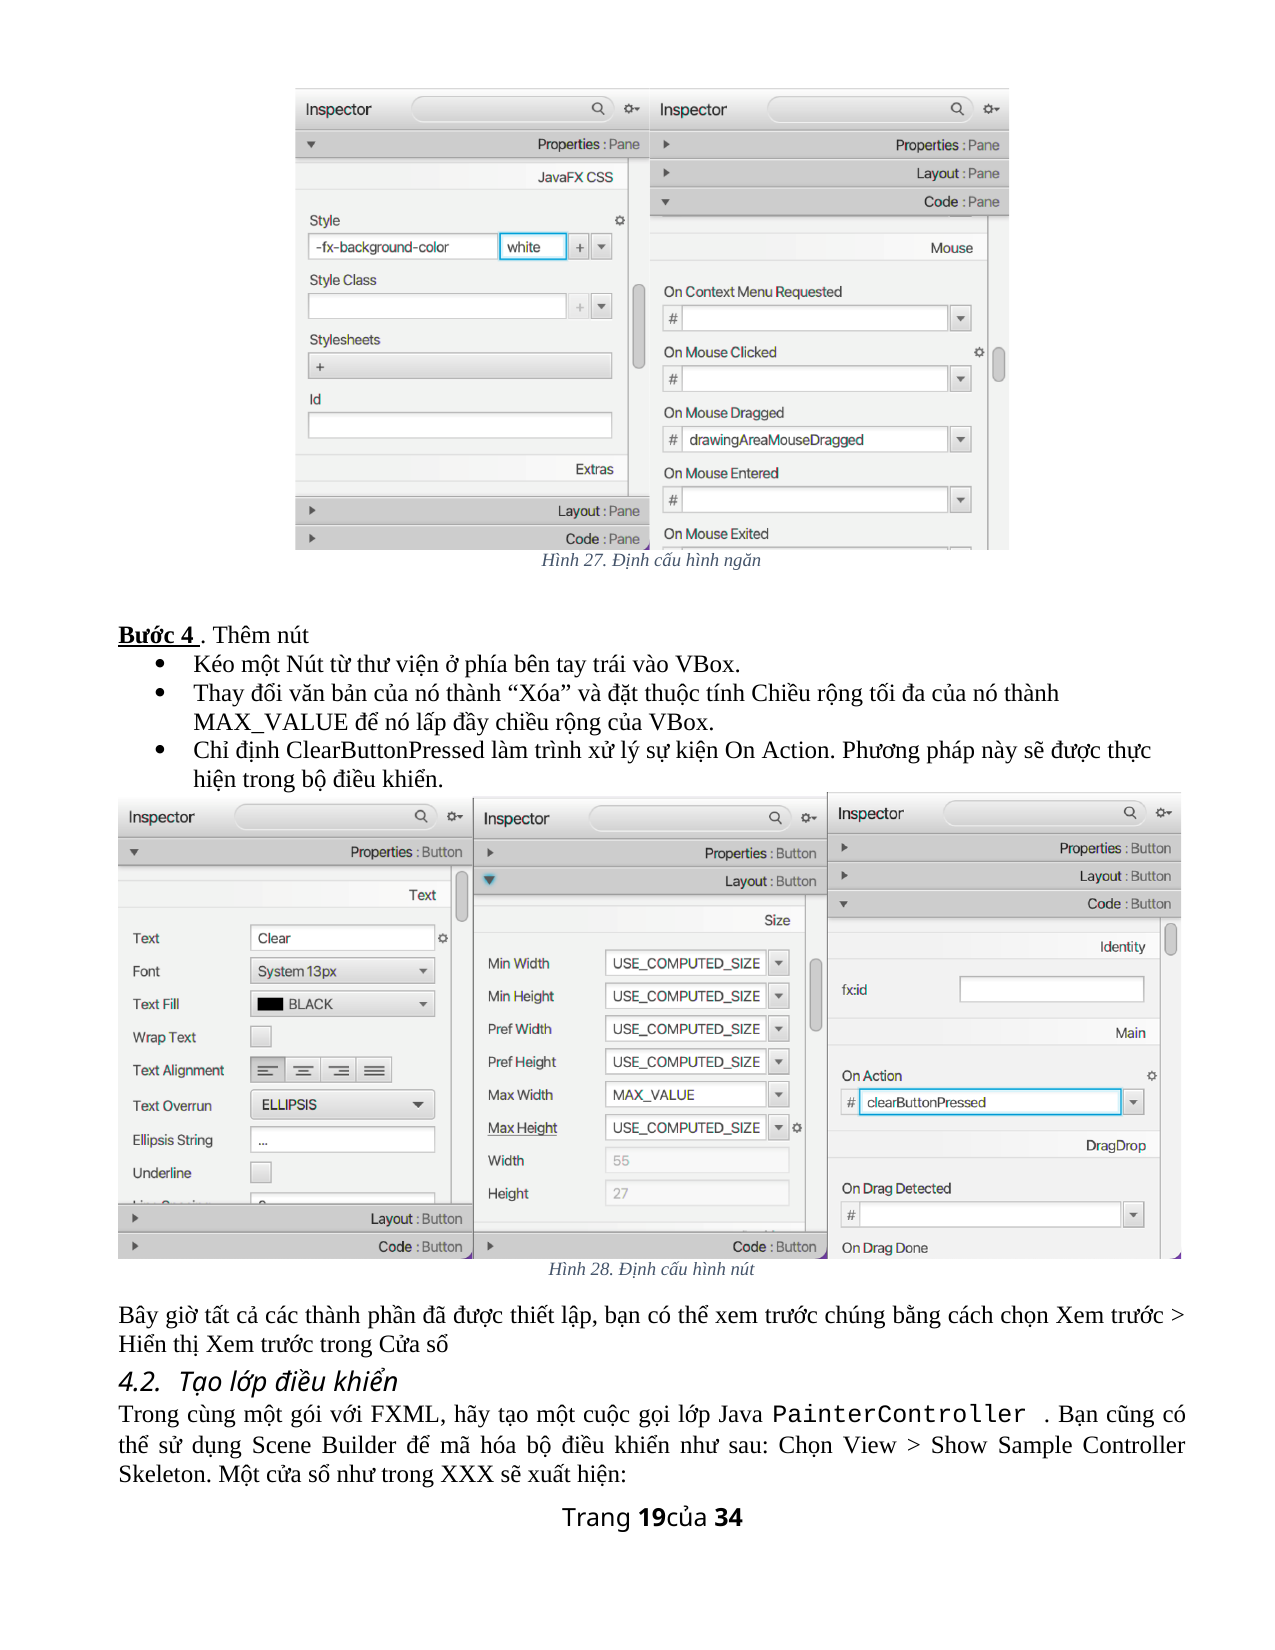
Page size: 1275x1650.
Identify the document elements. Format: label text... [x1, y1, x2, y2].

text Trong cùng một gói với FXML, hãy tạo một cuộc gọi lớp Java PainterController . Bạn cũng có thể sử dụng Scene Builder để mã hóa bộ điều khiển như sau: Chọn View > Show Sample Controller Skeleton. Một cửa sổ như trong XXX sẽ xuất hiện: [118, 1399, 1186, 1487]
list Thay đổi văn bản của nó thành “Xóa” và đặt thuộc tính Chiều rộng tối đa của nó thành MAX_VALUE để nó lấp đầy chiều rộng của VBox. [156, 678, 1186, 735]
list Chỉ định ClearButtonPressed làm trình xử lý sự kiện On Action. Phương pháp này sẽ được thực hiện trong bộ điều khiển. [156, 735, 1186, 793]
list Kéo một Nút từ thư viện ở phía bên tay trái vào VBox. [156, 649, 1186, 678]
picture [118, 792, 1182, 1259]
text Bây giờ tất cả các thành phần đã được thiết lập, bạn có thể xem trước chúng bằng cách chọn Xem trước > Hiển thị Xem trước trong Cửa sổ [118, 1301, 1186, 1358]
picture [295, 88, 1010, 550]
text Bước 4 . Thêm nút [118, 620, 1186, 649]
subtitle Tạo lớp điều khiển [118, 1362, 1186, 1399]
